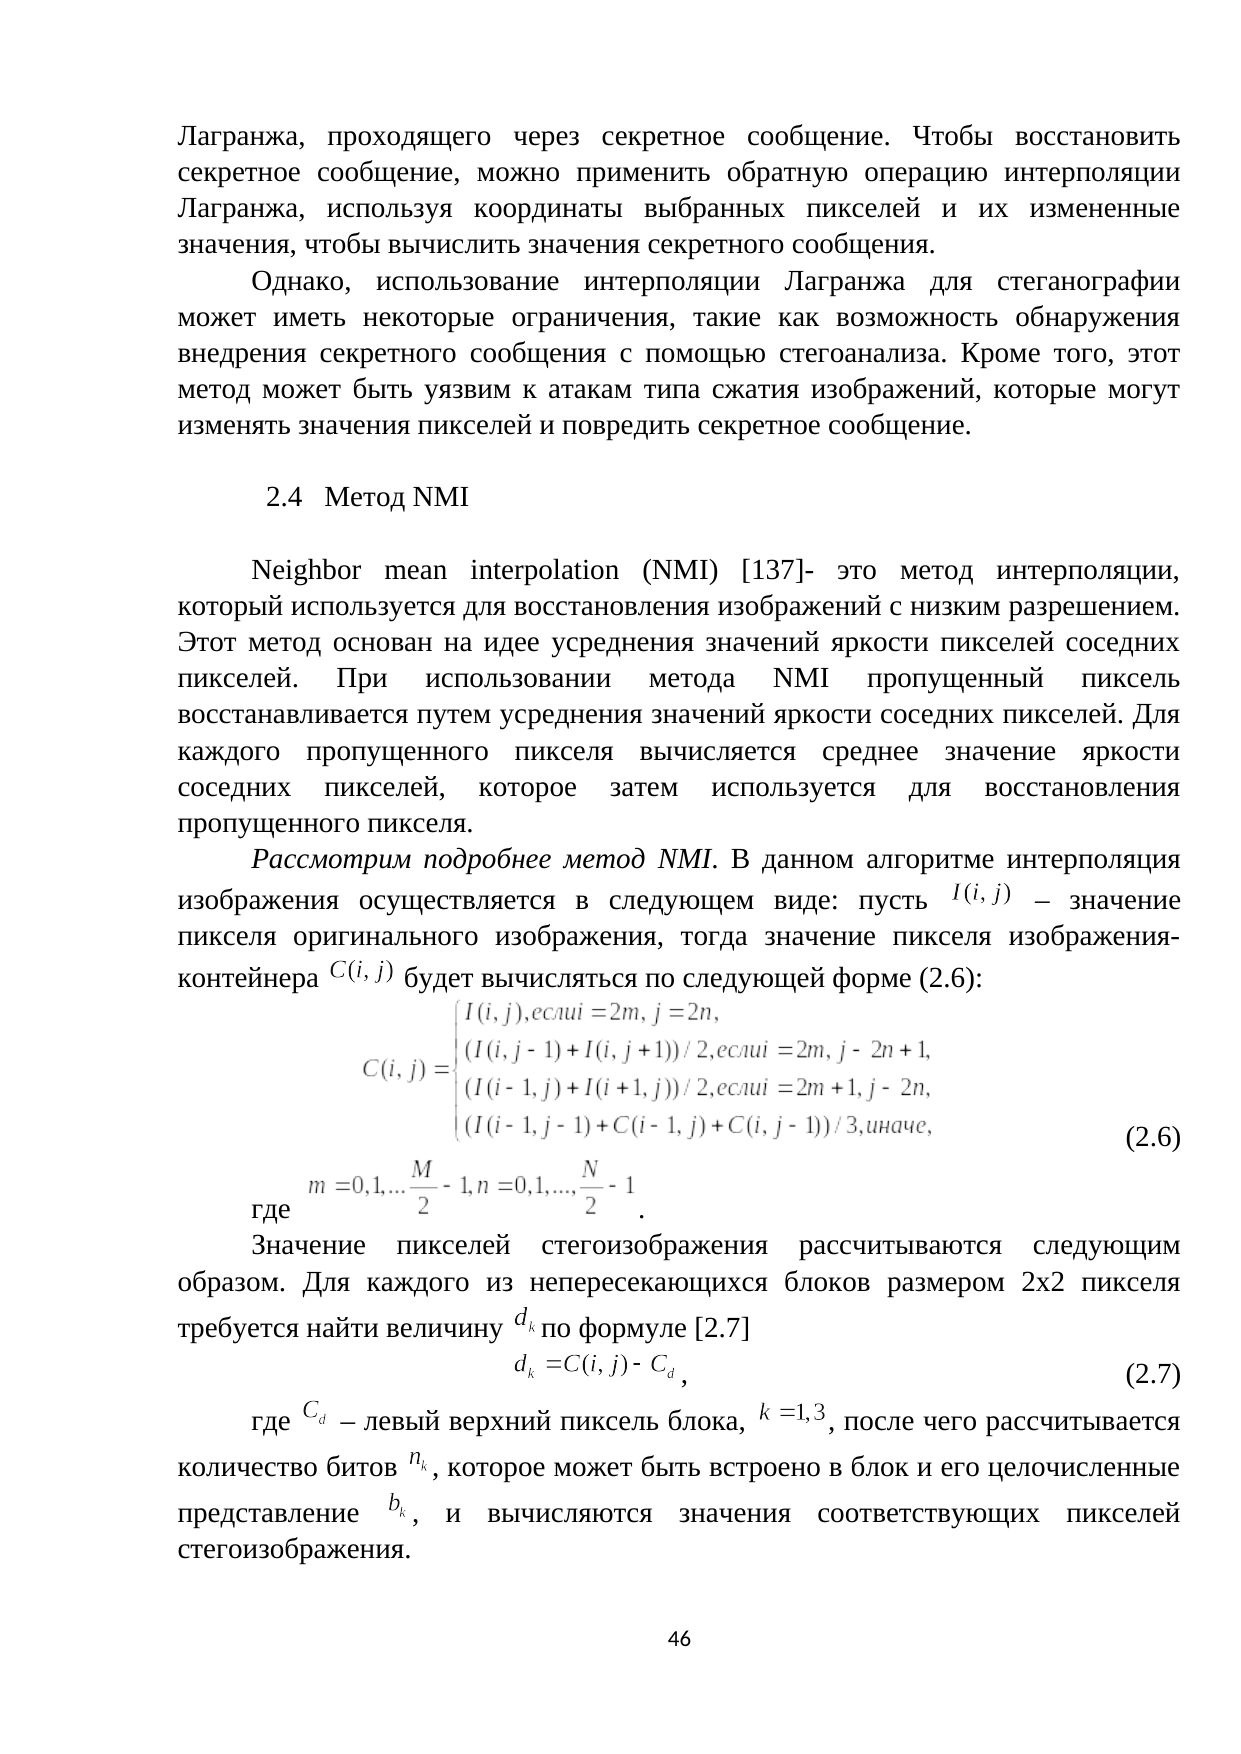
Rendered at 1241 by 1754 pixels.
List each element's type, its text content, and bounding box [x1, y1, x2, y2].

picture [405, 1438, 432, 1477]
picture [947, 877, 1016, 910]
text Однако, использование интерполяции Лагранжа для стеганографии может иметь некоторые ограничения, такие как возможность обнаружения внедрения секретного сообщения с помощью стегоанализа. Кроме того, этот метод может быть уязвим к атакам типа сжатия изображений, которые могут изменять значения пикселей и повредить секретное сообщение. [177, 263, 1181, 441]
text (2.6) [177, 996, 1181, 1152]
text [177, 118, 1181, 260]
subtitle 2.4 Метод NMI [177, 479, 1181, 513]
text где – левый верхний пиксель блока, , после чего рассчитывается количество битов , которое может быть встроено в блок и его целочисленные представление , и вычисляются значения соответствующих пикселей стегоизображения. [177, 1392, 1181, 1565]
text Значение пикселей стегоизображения рассчитываются следующим образом. Для каждого из непересекающихся блоков размером 2х2 пикселя требуется найти величину по формуле [2.7] [177, 1227, 1181, 1343]
text Рассмотрим подробнее метод NMI. В данном алгоритме интерполяция изображения осуществляется в следующем виде: пусть – значение пикселя оригинального изображения, тогда значение пикселя изображения-контейнера будет вычисляться по следующей форме (2.6): [177, 841, 1181, 993]
picture [299, 1392, 332, 1430]
text Neighbor mean interpolation (NMI) [137]- это метод интерполяции, который используется для восстановления изображений с низким разрешением. Этот метод основан на идее усреднения значений яркости пикселей соседних пикселей. При использовании метода NMI пропущенный пиксель восстанавливается путем усреднения значений яркости соседних пикселей. Для каждого пропущенного пикселя вычисляется среднее значение яркости соседних пикселей, которое затем используется для восстановления пропущенного пикселя. [177, 552, 1181, 838]
picture [510, 1299, 541, 1338]
picture [385, 1485, 412, 1523]
picture [755, 1397, 828, 1430]
picture [326, 954, 397, 988]
picture [510, 1346, 681, 1384]
text где . [177, 1155, 1181, 1225]
text , (2.7) [177, 1346, 1181, 1390]
